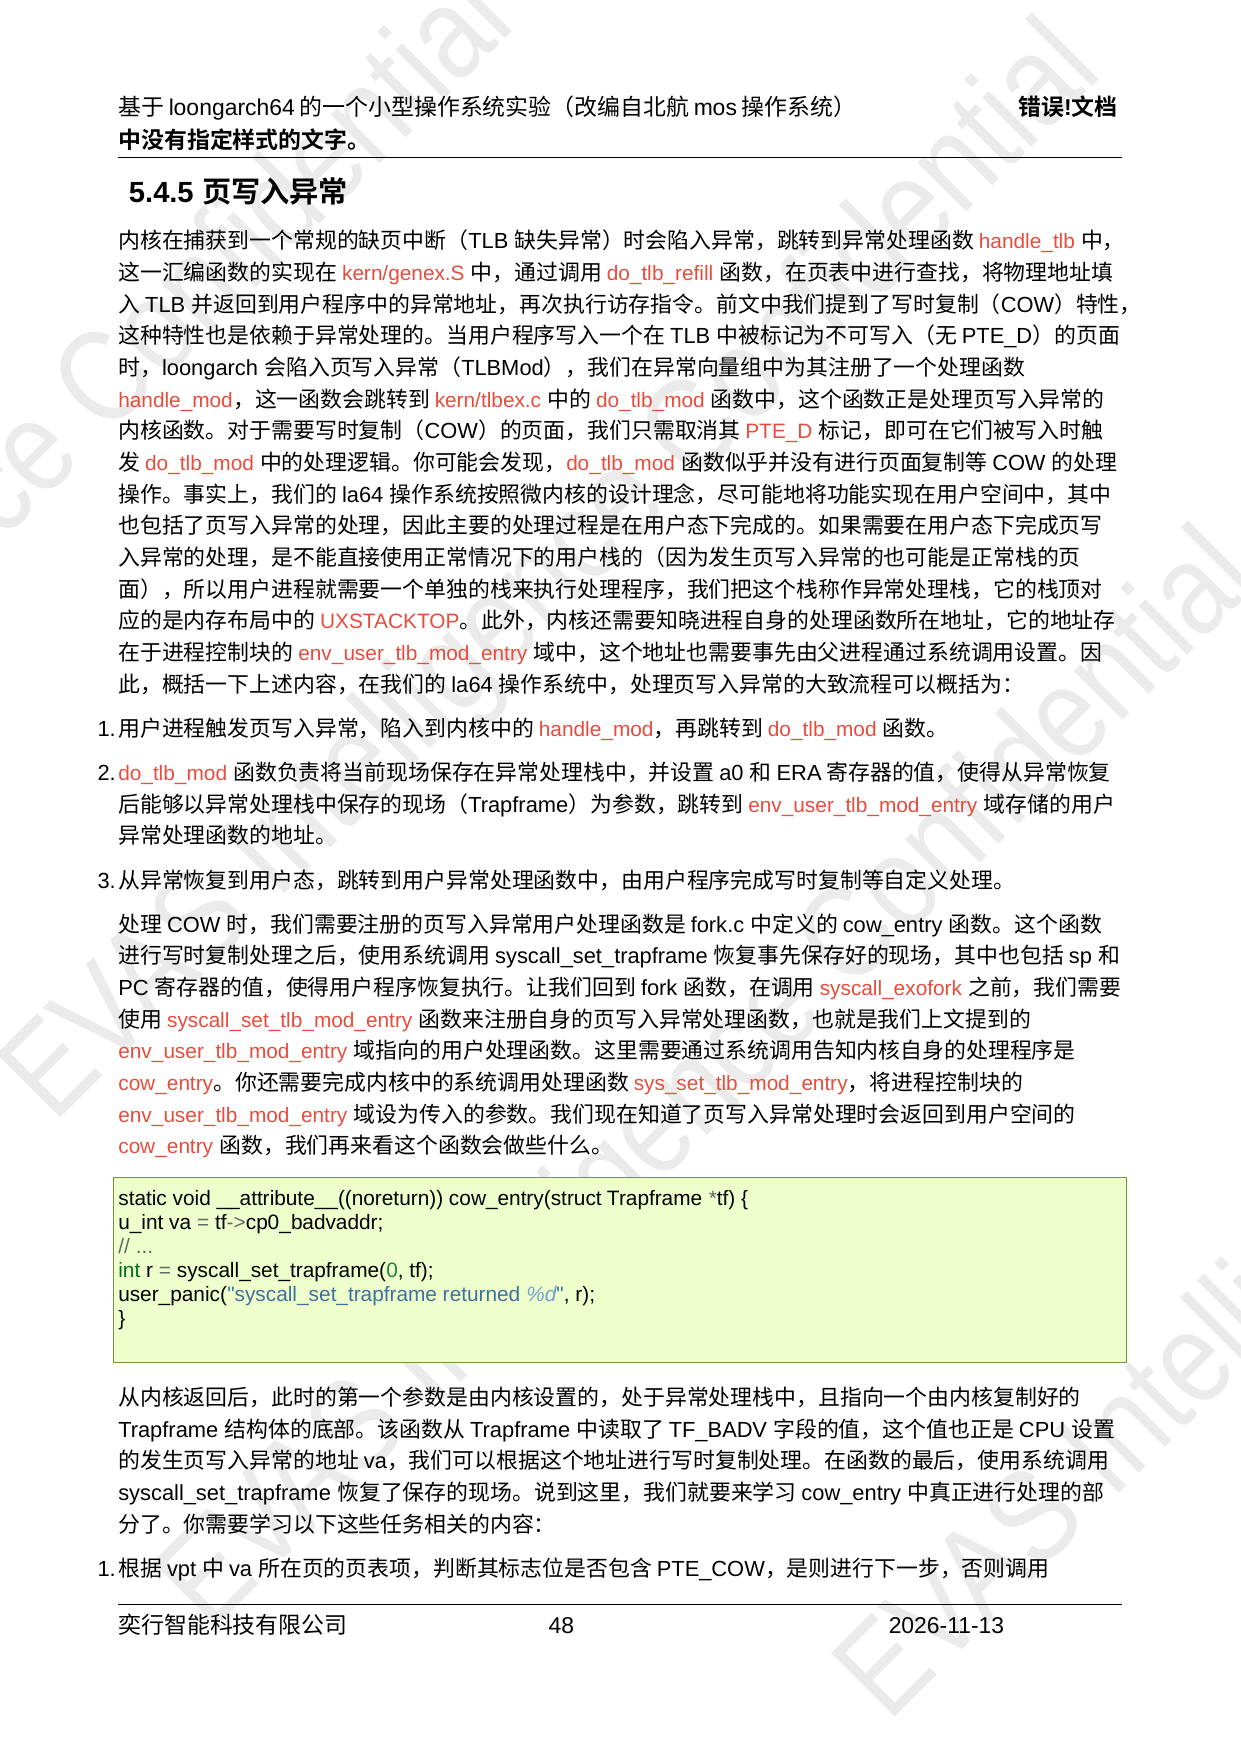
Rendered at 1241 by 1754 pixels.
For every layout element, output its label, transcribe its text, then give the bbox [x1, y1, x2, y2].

list 用户进程触发页写入异常，陷入到内核中的 handle_mod，再跳转到 do_tlb_mod 函数。 [97, 711, 1122, 743]
list 从异常恢复到用户态，跳转到用户异常处理函数中，由用户程序完成写时复制等自定义处理。 [97, 863, 1122, 894]
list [97, 1551, 1122, 1582]
text 处理 COW 时，我们需要注册的页写入异常用户处理函数是 fork.c 中定义的 cow_entry 函数。这个函数进行写时复制处理之后，使用系统调用 syscall_set_trapframe 恢复事先保存好的现场，其中也包括 sp 和 PC 寄存器的值，使得用户程序恢复执行。让我们回到 fork 函数，在调用 syscall_exofork 之前，我们需要使用 syscall_set_tlb_mod_entry 函数来注册自身的页写入异常处理函数，也就是我们上文提到的 env_user_tlb_mod_entry 域指向的用户处理函数。这里需要通过系统调用告知内核自身的处理程序是 cow_entry。你还需要完成内核中的系统调用处理函数 sys_set_tlb_mod_entry，将进程控制块的 env_user_tlb_mod_entry 域设为传入的参数。我们现在知道了页写入异常处理时会返回到用户空间的 cow_entry 函数，我们再来看这个函数会做些什么。 [118, 907, 1122, 1160]
text static void __attribute__((noreturn)) cow_entry(struct Trapframe *tf) { u_int va = tf->cp0_badvaddr; // ... int r = syscall_set_trapframe(0, tf); user_panic("syscall_set_trapframe returned %d", r); } [114, 1178, 1126, 1362]
text 从内核返回后，此时的第一个参数是由内核设置的，处于异常处理栈中，且指向一个由内核复制好的 Trapframe 结构体的底部。该函数从 Trapframe 中读取了 TF_BADV 字段的值，这个值也正是 CPU 设置的发生页写入异常的地址 va，我们可以根据这个地址进行写时复制处理。在函数的最后，使用系统调用 syscall_set_trapframe 恢复了保存的现场。说到这里，我们就要来学习 cow_entry 中真正进行处理的部分了。你需要学习以下这些任务相关的内容： [118, 1380, 1122, 1538]
text 内核在捕获到一个常规的缺页中断（TLB 缺失异常）时会陷入异常，跳转到异常处理函数 handle_tlb 中，这一汇编函数的实现在 kern/genex.S 中，通过调用 do_tlb_refill 函数，在页表中进行查找，将物理地址填入 TLB 并返回到用户程序中的异常地址，再次执行访存指令。前文中我们提到了写时复制（COW）特性，这种特性也是依赖于异常处理的。当用户程序写入一个在 TLB 中被标记为不可写入（无 PTE_D）的页面时，loongarch 会陷入页写入异常（TLBMod），我们在异常向量组中为其注册了一个处理函数 handle_mod，这一函数会跳转到 kern/tlbex.c 中的 do_tlb_mod 函数中，这个函数正是处理页写入异常的内核函数。对于需要写时复制（COW）的页面，我们只需取消其 PTE_D 标记，即可在它们被写入时触发 do_tlb_mod 中的处理逻辑。你可能会发现，do_tlb_mod 函数似乎并没有进行页面复制等 COW 的处理操作。事实上，我们的 la64 操作系统按照微内核的设计理念，尽可能地将功能实现在用户空间中，其中也包括了页写入异常的处理，因此主要的处理过程是在用户态下完成的。如果需要在用户态下完成页写入异常的处理，是不能直接使用正常情况下的用户栈的（因为发生页写入异常的也可能是正常栈的页面），所以用户进程就需要一个单独的栈来执行处理程序，我们把这个栈称作异常处理栈，它的栈顶对应的是内存布局中的 UXSTACKTOP。此外，内核还需要知晓进程自身的处理函数所在地址，它的地址存在于进程控制块的 env_user_tlb_mod_entry 域中，这个地址也需要事先由父进程通过系统调用设置。因此，概括一下上述内容，在我们的 la64 操作系统中，处理页写入异常的大致流程可以概括为： [118, 223, 1122, 698]
subtitle 5.4.5 页写入异常 [129, 169, 1122, 211]
list do_tlb_mod 函数负责将当前现场保存在异常处理栈中，并设置 a0 和 ERA 寄存器的值，使得从异常恢复后能够以异常处理栈中保存的现场（Trapframe）为参数，跳转到 env_user_tlb_mod_entry 域存储的用户异常处理函数的地址。 [97, 755, 1122, 850]
